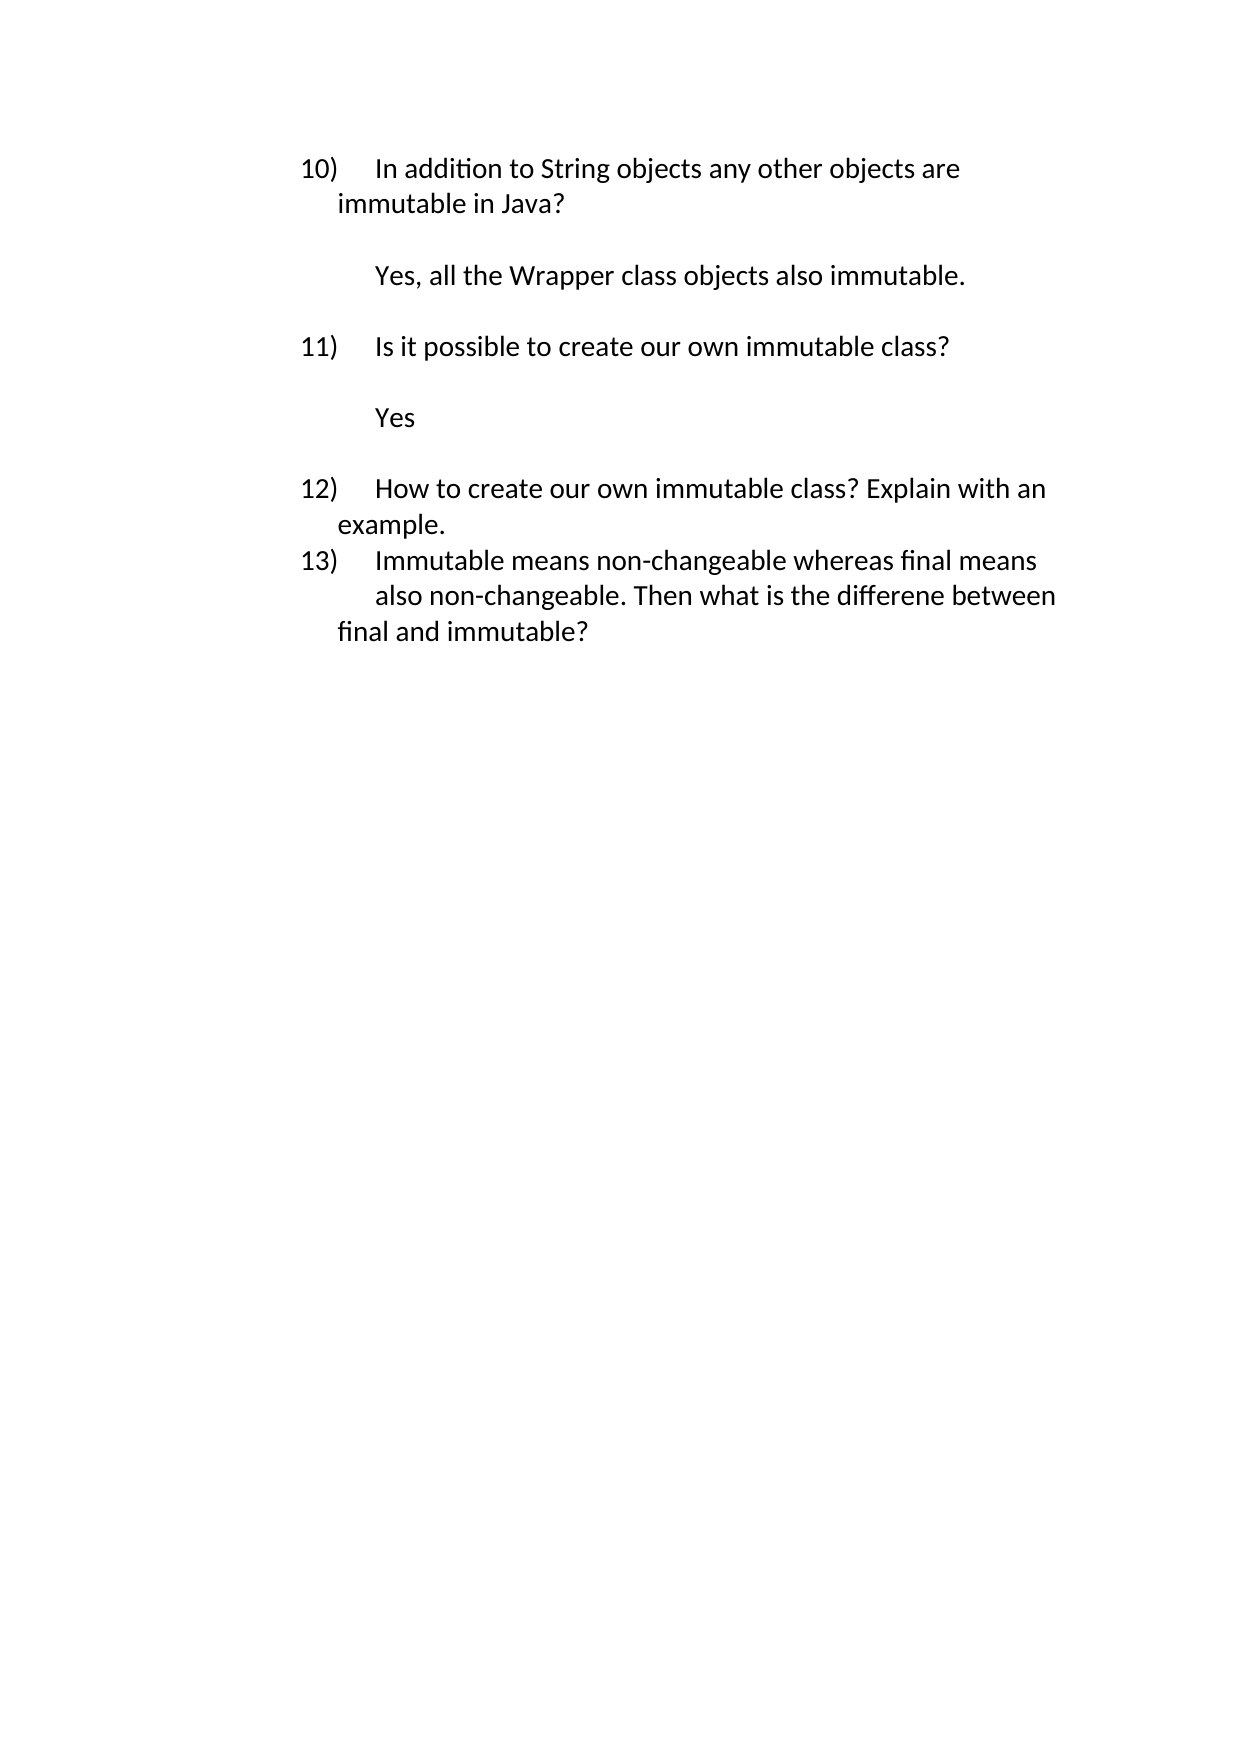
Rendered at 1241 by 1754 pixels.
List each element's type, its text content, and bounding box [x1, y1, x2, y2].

list Yes [375, 399, 1090, 435]
list Is it possible to create our own immutable class? [300, 328, 1090, 364]
list How to create our own immutable class? Explain with an example. [300, 471, 1090, 542]
list Yes, all the Wrapper class objects also immutable. [375, 257, 1090, 292]
list Immutable means non-changeable whereas final means also non-changeable. Then what is the differene between final and immutable? [300, 542, 1090, 649]
list In addition to String objects any other objects are immutable in Java? [300, 150, 1090, 221]
